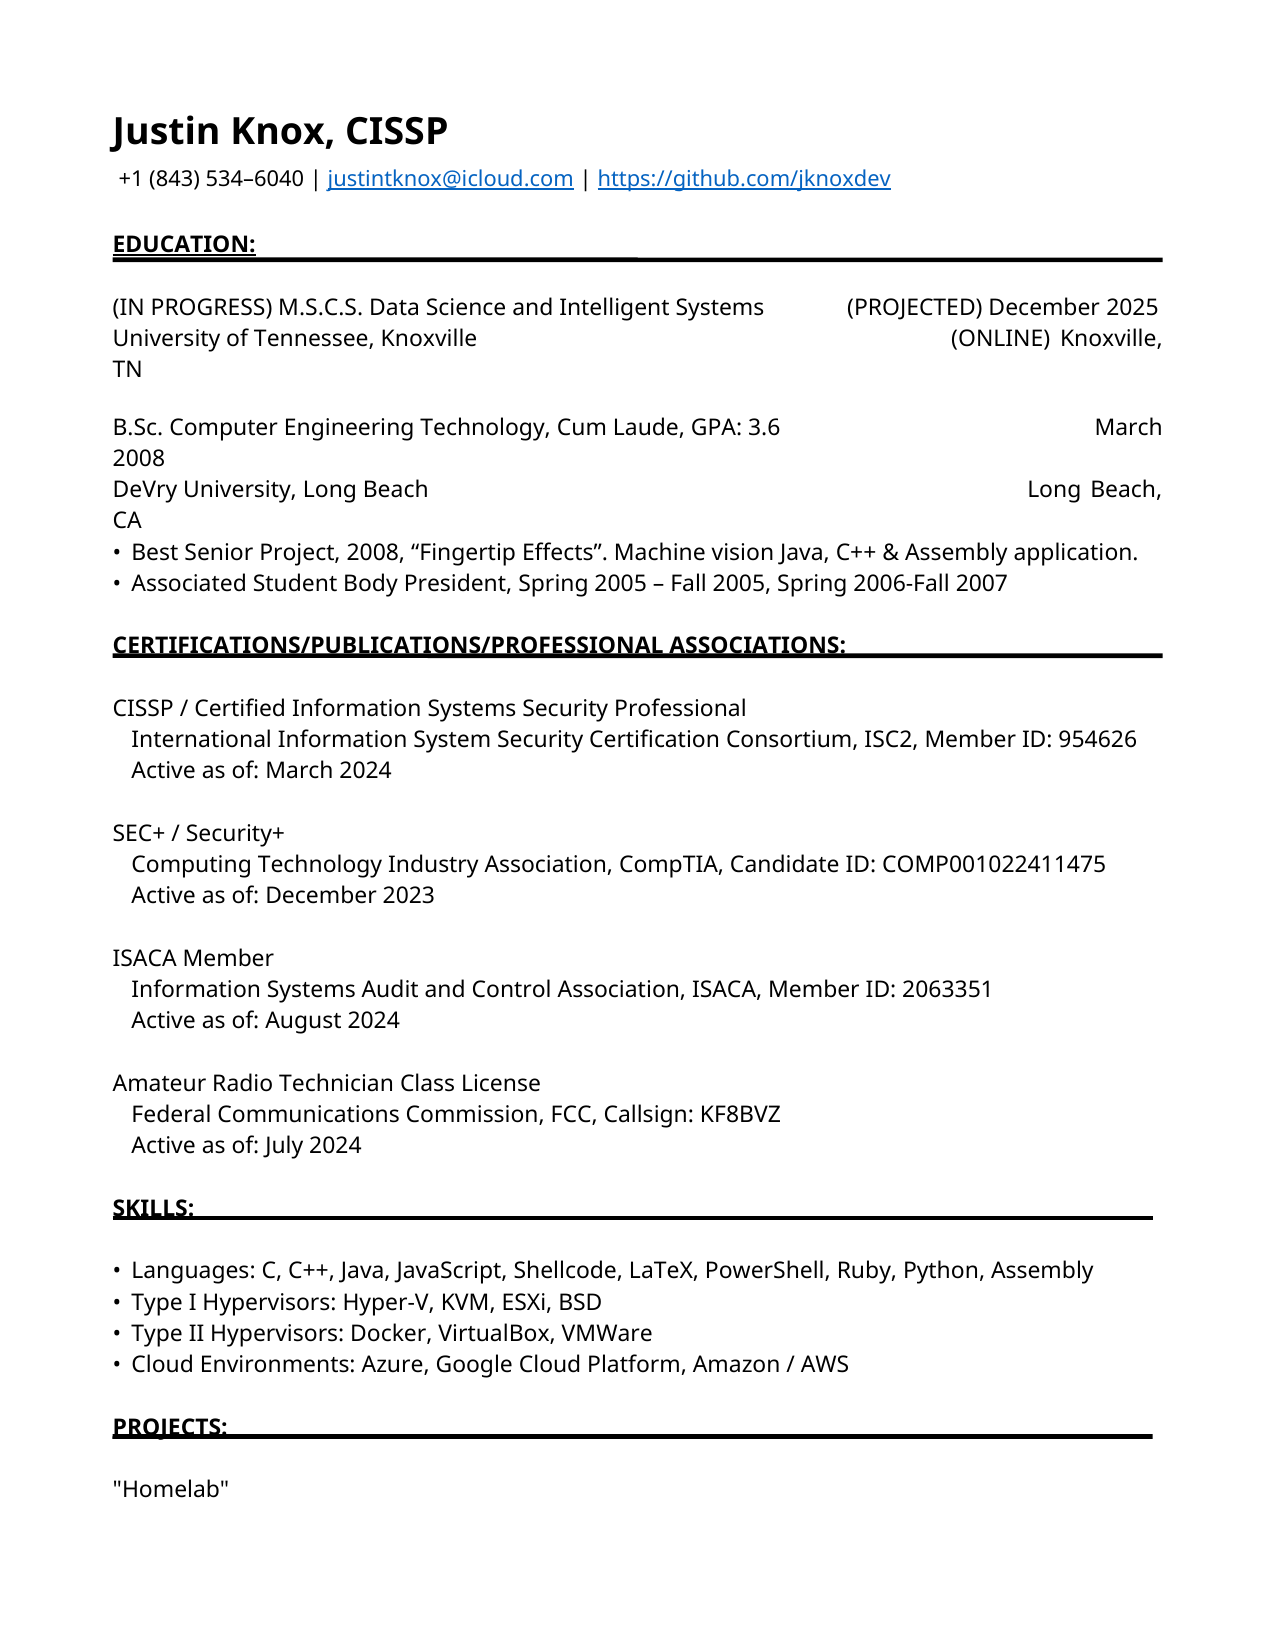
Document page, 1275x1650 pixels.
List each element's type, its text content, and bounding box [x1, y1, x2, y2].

list Languages: C, C++, Java, JavaScript, Shellcode, LaTeX, PowerShell, Ruby, Python, Assembly [112, 1254, 1162, 1286]
text Active as of: December 2023 [131, 879, 1162, 911]
text Active as of: August 2024 [131, 1004, 1162, 1036]
text Active as of: March 2024 [112, 754, 1162, 786]
text University of Tennessee, Knoxville (ONLINE) Knoxville, TN [112, 322, 1162, 384]
list Type II Hypervisors: Docker, VirtualBox, VMWare [112, 1317, 1162, 1348]
list Type I Hypervisors: Hyper-V, KVM, ESXi, BSD [112, 1286, 1162, 1317]
text Computing Technology Industry Association, CompTIA, Candidate ID: COMP001022411475 [131, 848, 1162, 879]
text EDUCATION: [112, 228, 1162, 257]
text CERTIFICATIONS/PUBLICATIONS/PROFESSIONAL ASSOCIATIONS: [112, 629, 1162, 653]
text SEC+ / Security+ [112, 817, 1162, 848]
text PROJECTS: [112, 1411, 1162, 1442]
text Federal Communications Commission, FCC, Callsign: KF8BVZ [131, 1098, 1162, 1129]
text "Homelab" [112, 1473, 1162, 1504]
text Active as of: July 2024 [131, 1129, 1162, 1161]
text SKILLS: [112, 1192, 1162, 1223]
list Cloud Environments: Azure, Google Cloud Platform, Amazon / AWS [112, 1348, 1162, 1379]
text Amateur Radio Technician Class License [112, 1067, 1162, 1098]
text CISSP / Certified Information Systems Security Professional [112, 692, 1162, 723]
text B.Sc. Computer Engineering Technology, Cum Laude, GPA: 3.6 March 2008​ [112, 411, 1162, 473]
text Information Systems Audit and Control Association, ISACA, Member ID: 2063351 [131, 973, 1162, 1004]
text DeVry University, Long Beach Long Beach, CA [112, 473, 1162, 536]
text (IN PROGRESS) M.S.C.S. Data Science and Intelligent Systems (PROJECTED) December 2025 [112, 290, 1106, 322]
text International Information System Security Certification Consortium, ISC2, Member ID: 954626 [112, 723, 1162, 754]
list Best Senior Project, 2008, “Fingertip Effects”. Machine vision Java, C++ & Assembly application. [112, 536, 1162, 567]
list Associated Student Body President, Spring 2005 – Fall 2005, Spring 2006-Fall 2007 [112, 567, 1162, 598]
text ISACA Member [112, 942, 1162, 973]
